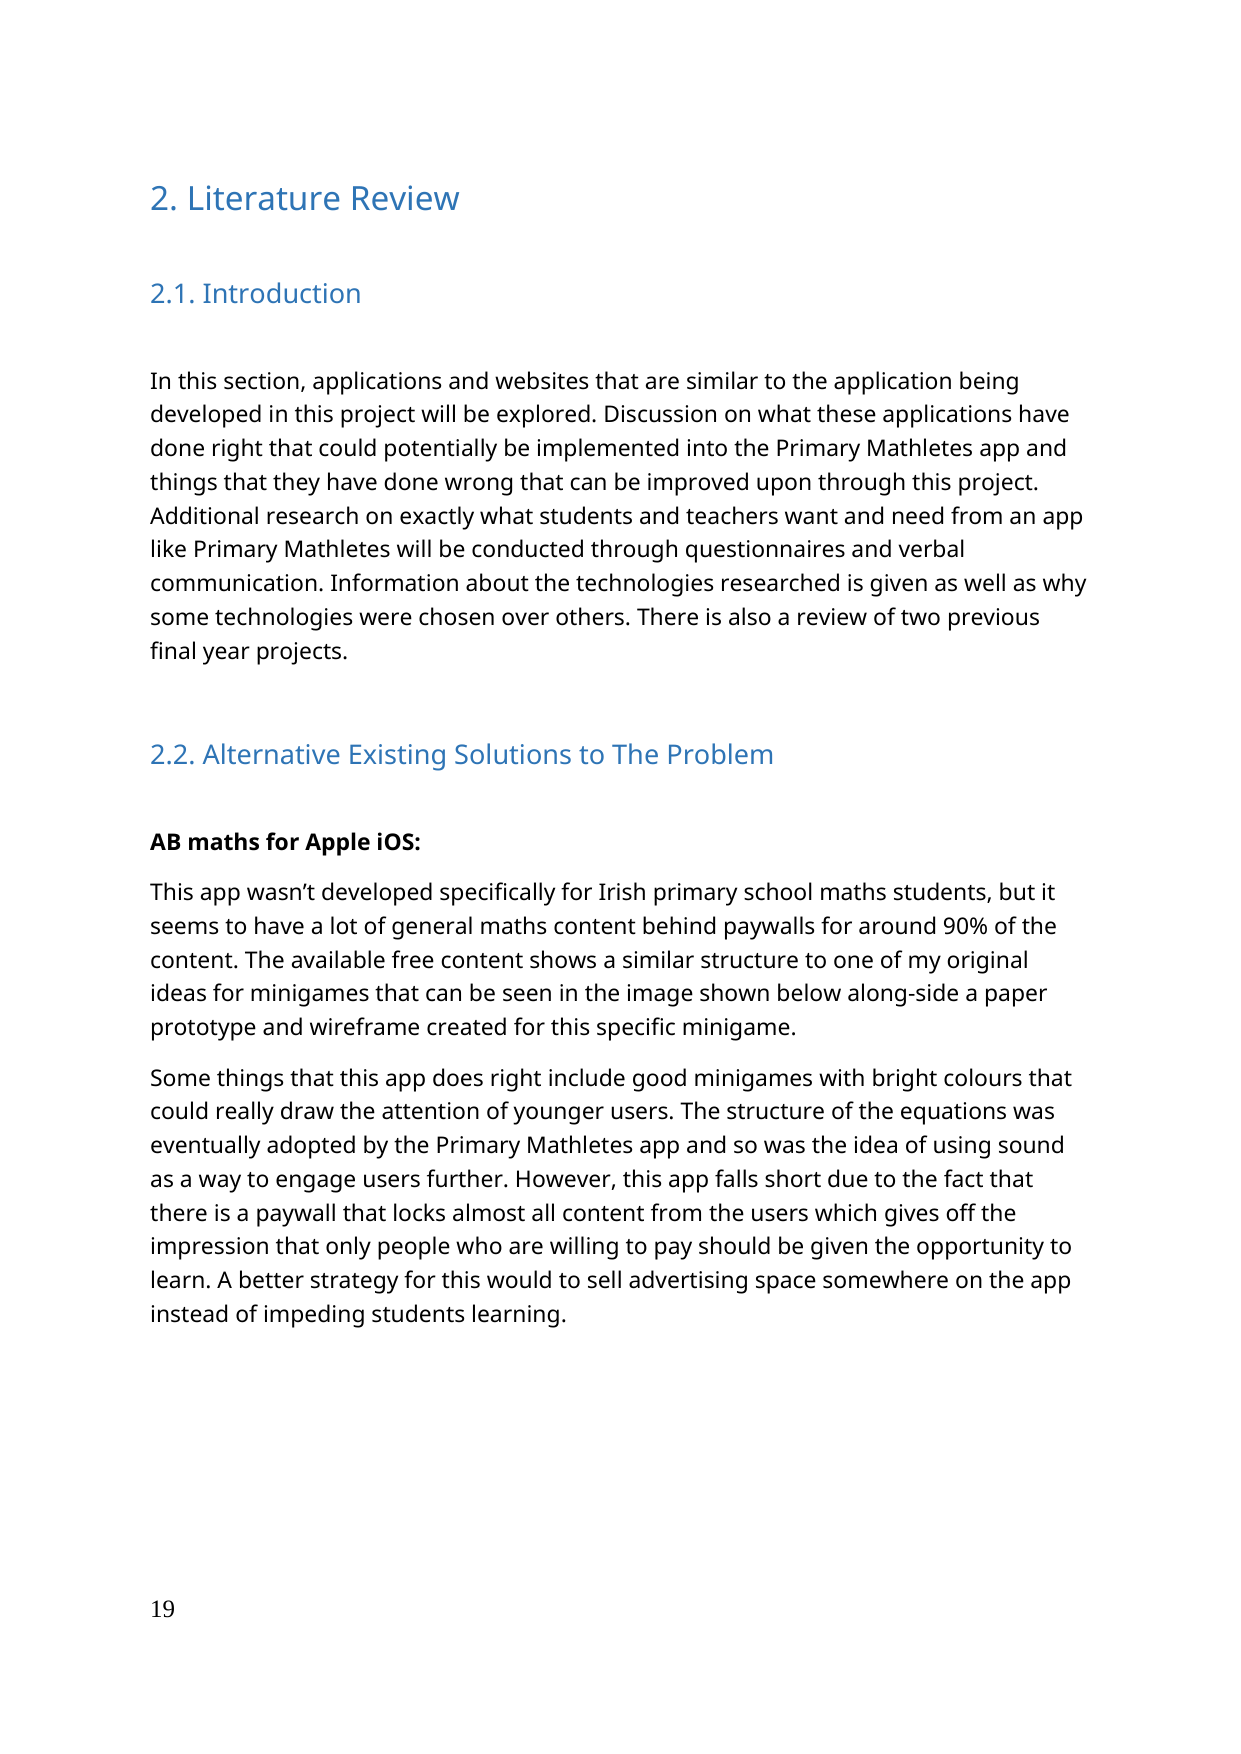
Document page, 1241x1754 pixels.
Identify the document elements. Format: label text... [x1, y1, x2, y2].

text This app wasn’t developed specifically for Irish primary school maths students, but it seems to have a lot of general maths content behind paywalls for around 90% of the content. The available free content shows a similar structure to one of my original ideas for minigames that can be seen in the image shown below along-side a paper prototype and wireframe created for this specific minigame. [150, 876, 1090, 1042]
text AB maths for Apple iOS: [150, 826, 1090, 857]
subtitle 2.1. Introduction [150, 274, 1090, 311]
subtitle 2.2. Alternative Existing Solutions to The Problem [150, 735, 1090, 772]
text Some things that this app does right include good minigames with bright colours that could really draw the attention of younger users. The structure of the equations was eventually adopted by the Primary Mathletes app and so was the idea of using sound as a way to engage users further. However, this app falls short due to the fact that there is a paywall that locks almost all content from the users which gives off the impression that only people who are willing to pay should be given the opportunity to learn. A better strategy for this would to sell advertising space somewhere on the app instead of impeding students learning. [150, 1061, 1090, 1329]
text In this section, applications and websites that are similar to the application being developed in this project will be explored. Discussion on what these applications have done right that could potentially be implemented into the Primary Mathletes app and things that they have done wrong that can be improved upon through this project. Additional research on exactly what students and teachers want and need from an app like Primary Mathletes will be conducted through questionnaires and verbal communication. Information about the technologies researched is given as well as why some technologies were chosen over others. There is also a review of two previous final year projects. [150, 364, 1090, 666]
subtitle 2. Literature Review [150, 175, 1090, 220]
